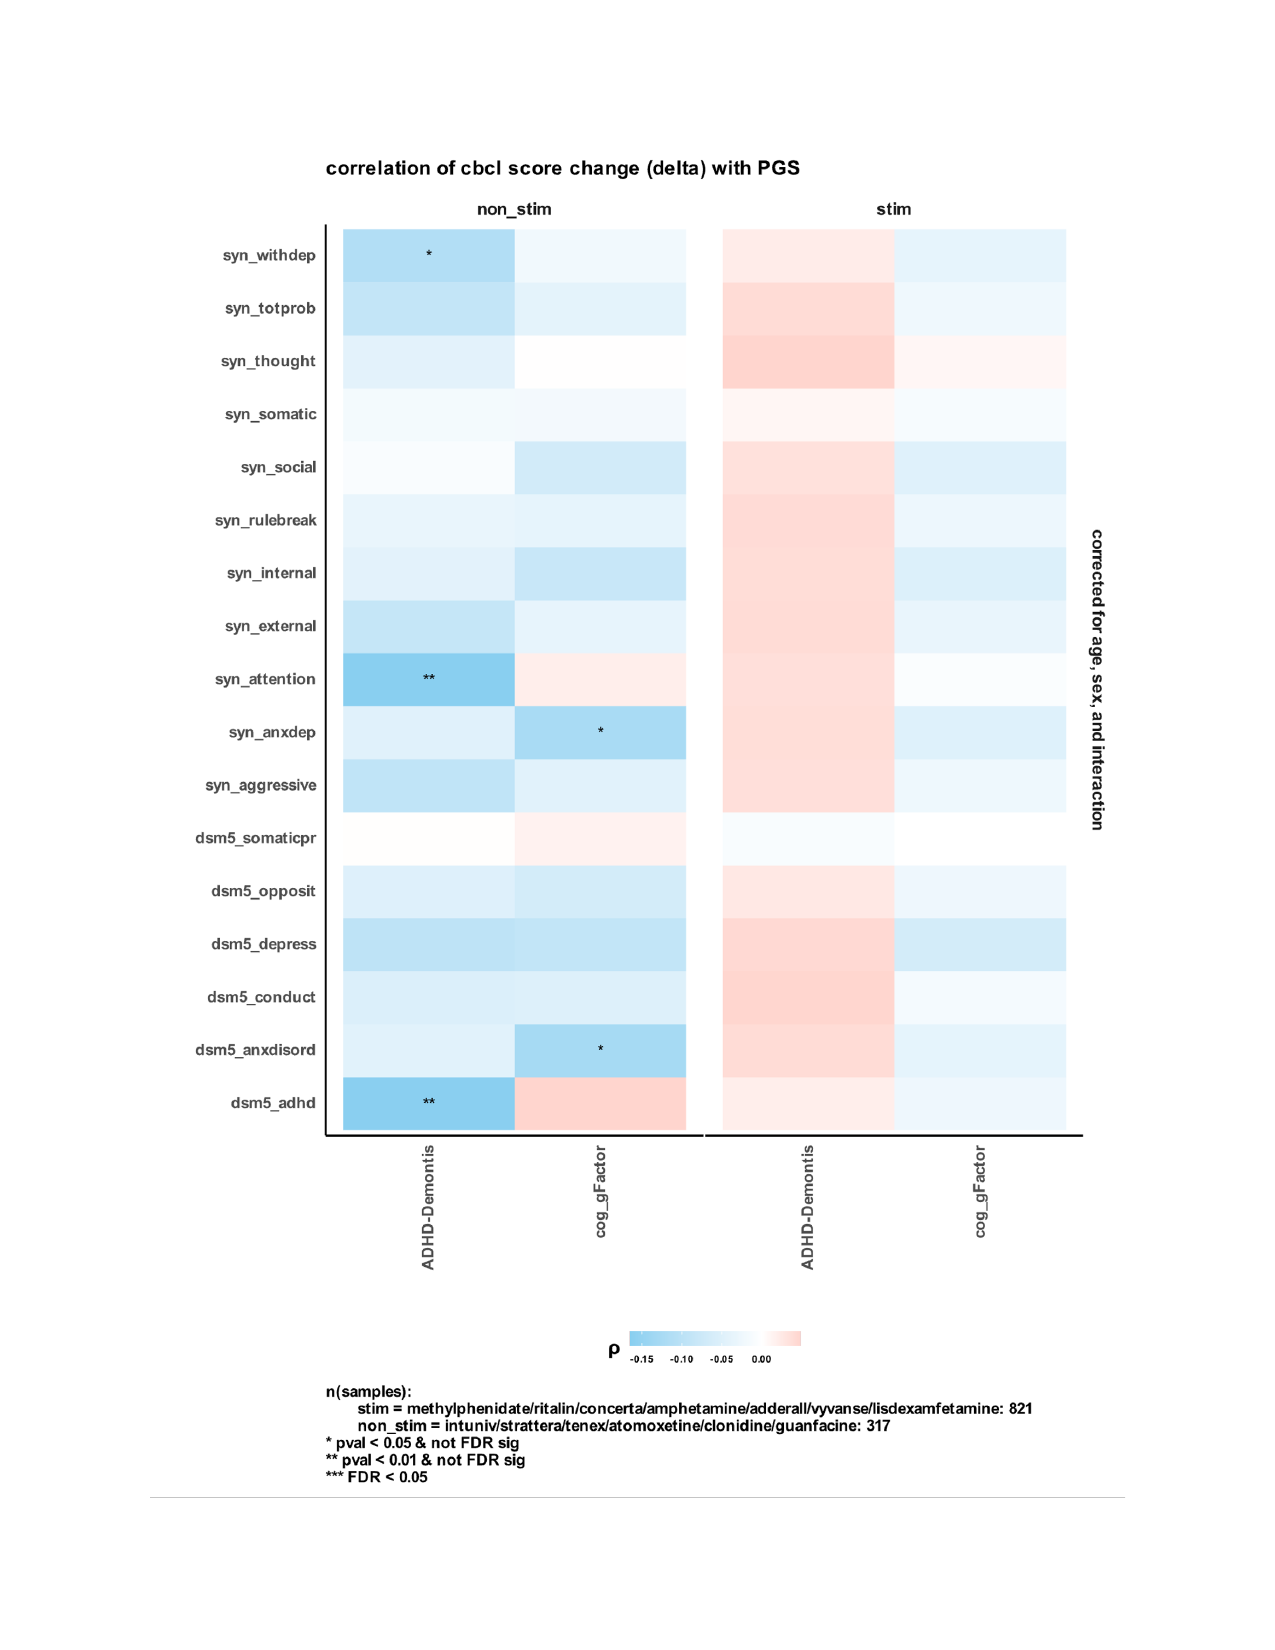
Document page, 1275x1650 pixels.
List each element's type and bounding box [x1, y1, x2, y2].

picture [150, 150, 1125, 1498]
